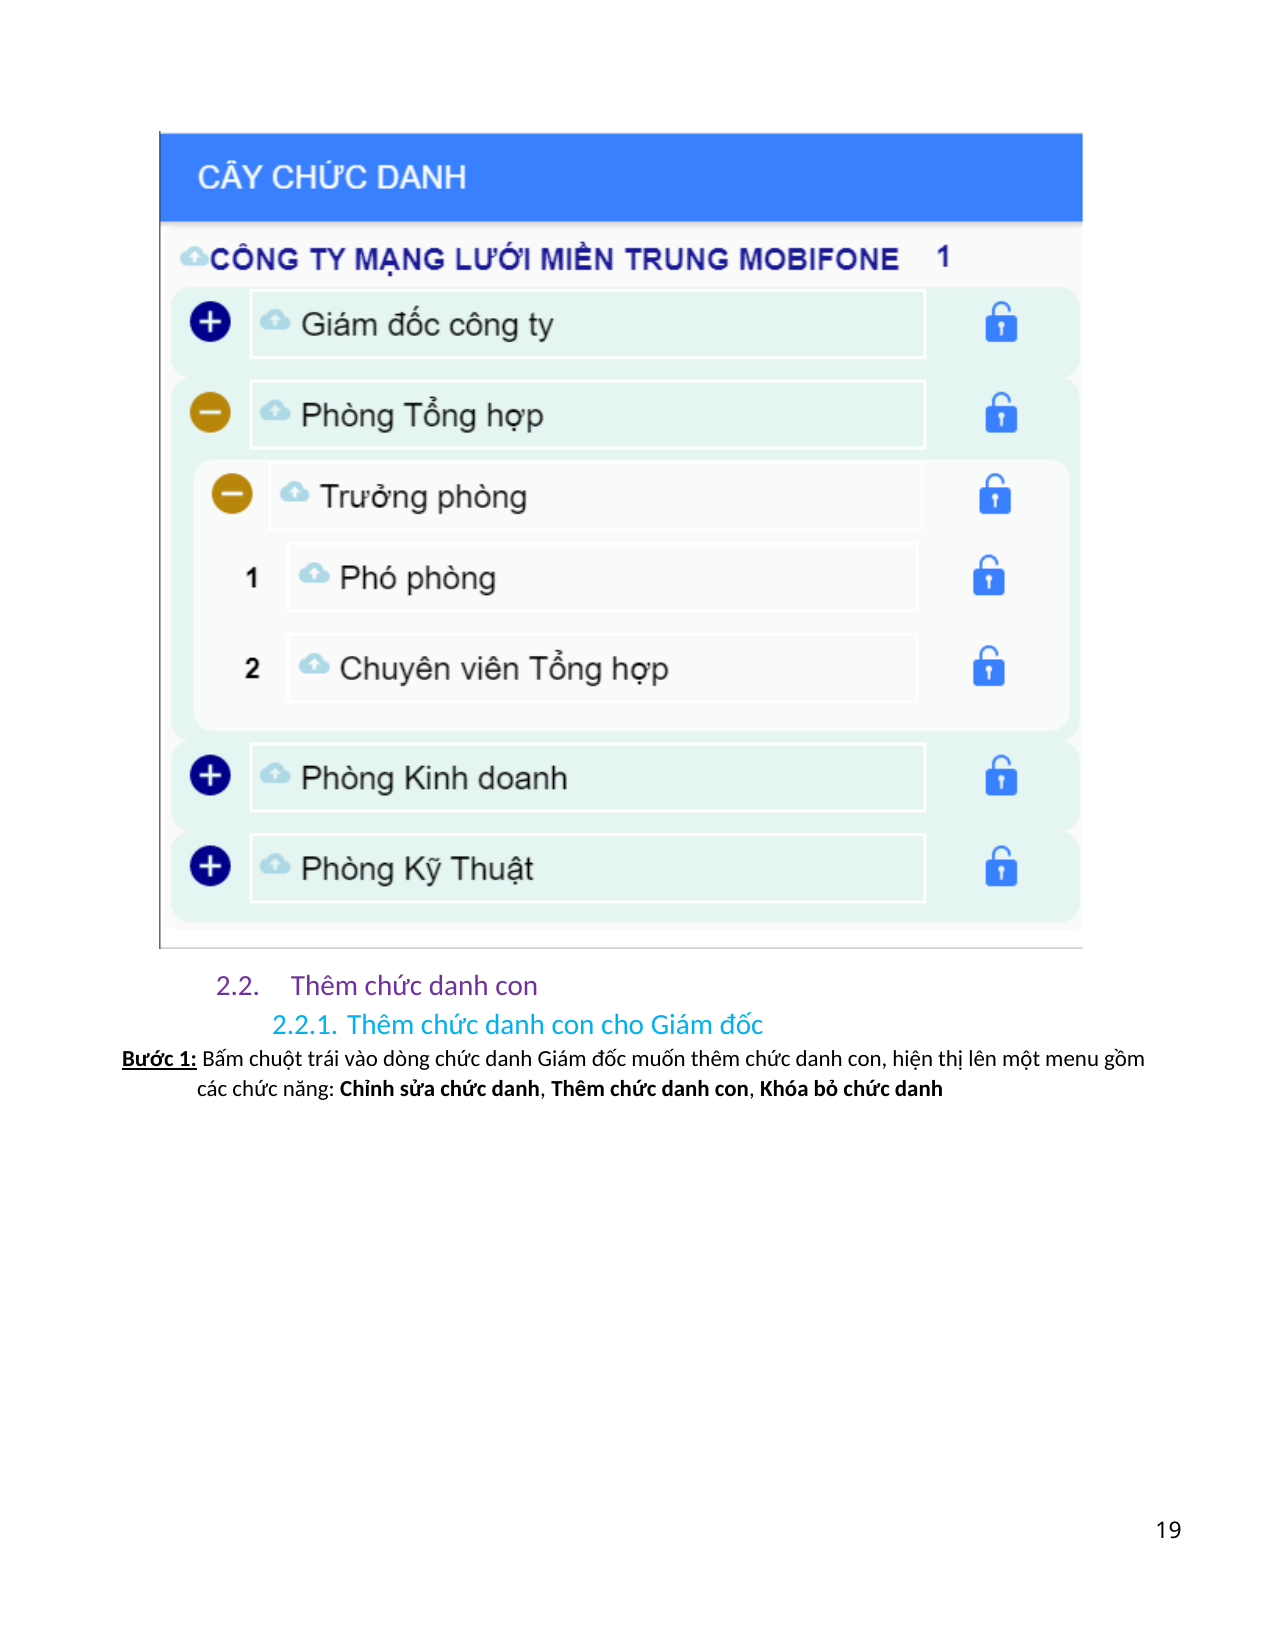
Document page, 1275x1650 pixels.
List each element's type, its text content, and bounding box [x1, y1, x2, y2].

list Thêm chức danh con [216, 967, 1181, 1003]
picture [159, 131, 1083, 949]
list Bước 1: Bấm chuột trái vào dòng chức danh Giám đốc muốn thêm chức danh con, hiện thị lên một menu gồm các chức năng: Chỉnh sửa chức danh, Thêm chức danh con, Khóa bỏ chức danh [122, 1044, 1181, 1103]
list Thêm chức danh con cho Giám đốc [272, 1006, 1181, 1042]
